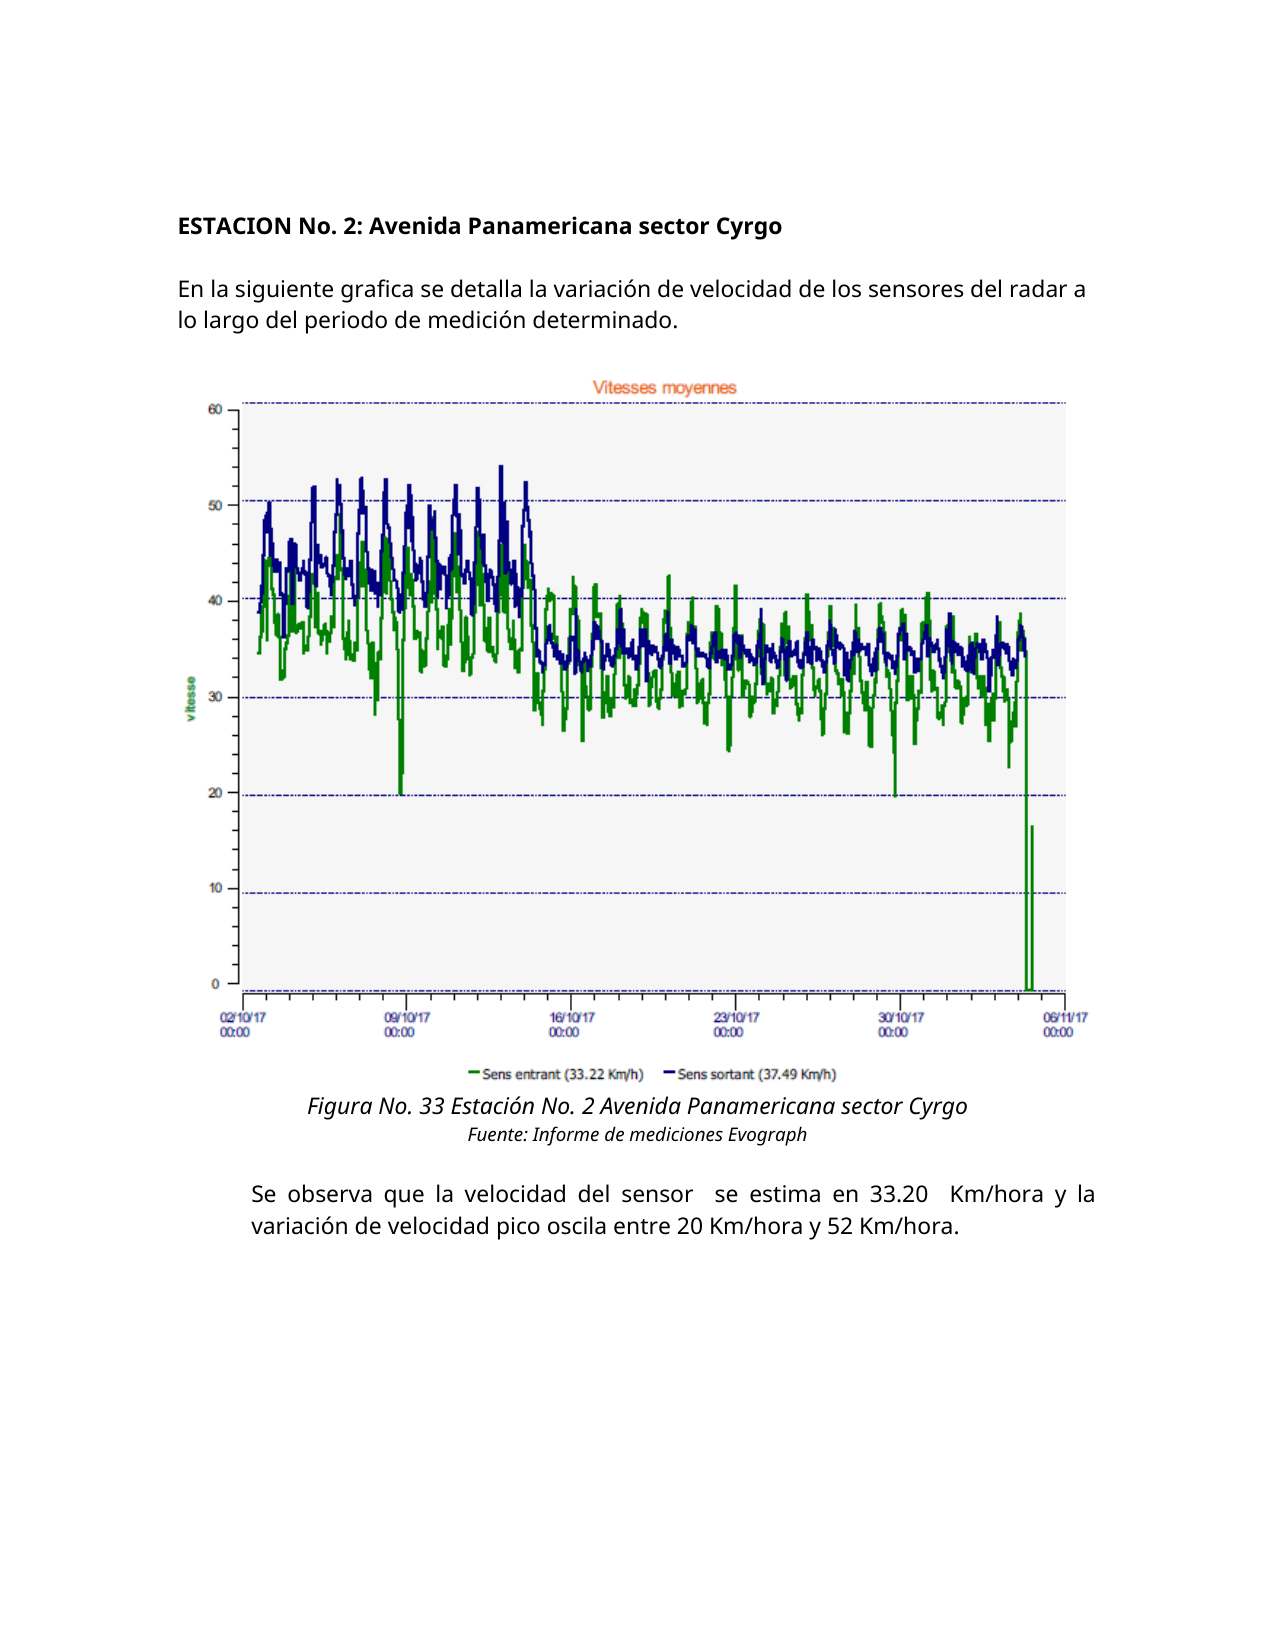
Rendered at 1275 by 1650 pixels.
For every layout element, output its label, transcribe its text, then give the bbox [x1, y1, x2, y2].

text Se observa que la velocidad del sensor se estima en 33.20 Km/hora y la variación de velocidad pico oscila entre 20 Km/hora y 52 Km/hora. [251, 1178, 1098, 1241]
text Fuente: Informe de mediciones Evograph [177, 1122, 1098, 1147]
picture [177, 366, 1098, 1091]
text ESTACION No. 2: Avenida Panamericana sector Cyrgo [177, 210, 1098, 241]
text En la siguiente grafica se detalla la variación de velocidad de los sensores del radar a lo largo del periodo de medición determinado. [177, 273, 1098, 335]
text Figura No. 33 Estación No. 2 Avenida Panamericana sector Cyrgo [177, 1091, 1098, 1122]
